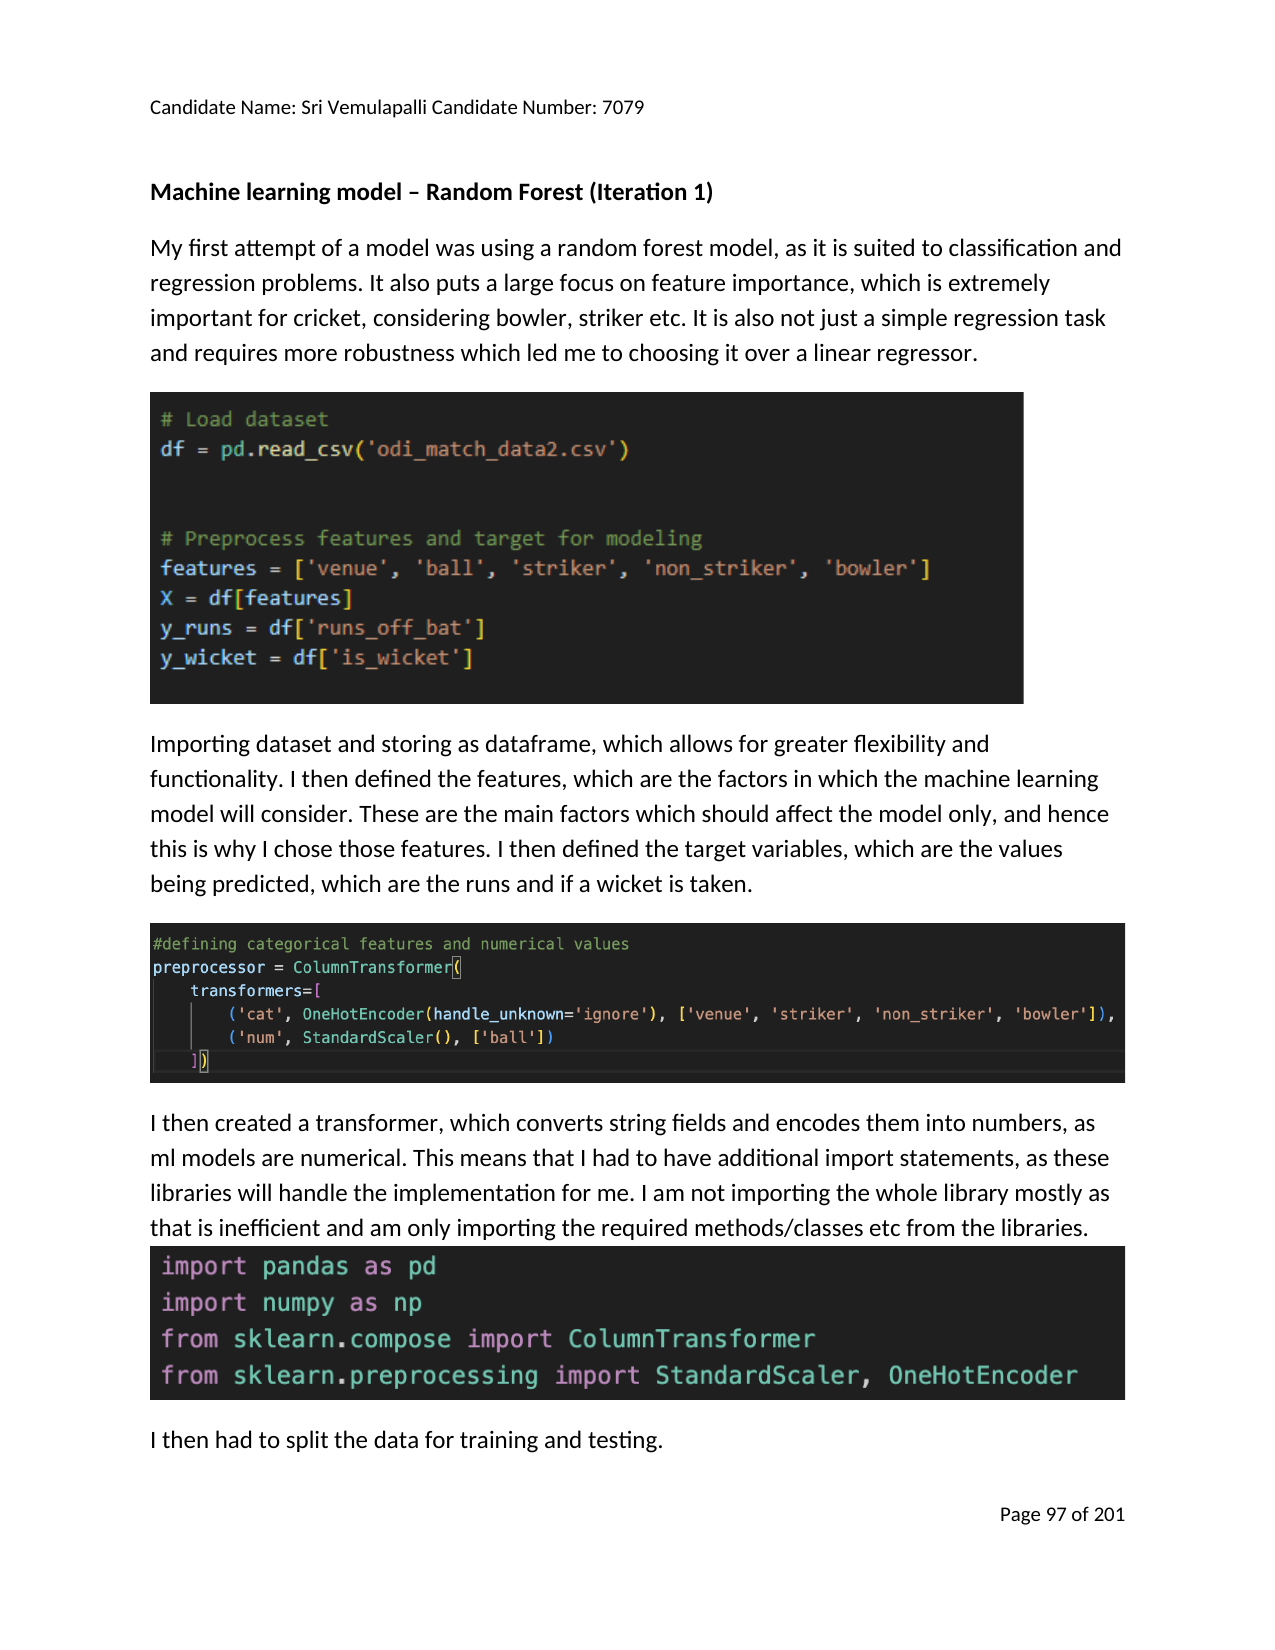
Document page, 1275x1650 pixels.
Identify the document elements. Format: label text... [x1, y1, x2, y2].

picture [150, 392, 1024, 704]
text I then created a transformer, which converts string fields and encodes them into numbers, as ml models are numerical. This means that I had to have additional import statements, as these libraries will handle the implementation for me. I am not importing the whole library mostly as that is inefficient and am only importing the required methods/classes etc from the libraries. [150, 1107, 1125, 1246]
text I then had to split the data for training and testing. [150, 1424, 1125, 1455]
text Machine learning model – Random Forest (Iteration 1) [150, 176, 1125, 206]
picture [150, 923, 1125, 1083]
text My first attempt of a model was using a random forest model, as it is suited to classification and regression problems. It also puts a large focus on feature importance, which is extremely important for cricket, considering bowler, striker etc. It is also not just a simple regression task and requires more robustness which led me to choosing it over a linear regressor. [150, 232, 1125, 367]
picture [150, 1246, 1125, 1400]
text Importing dataset and storing as dataframe, which allows for greater flexibility and functionality. I then defined the features, which are the factors in which the machine learning model will consider. These are the main factors which should affect the model only, and hence this is why I chose those features. I then defined the target variables, which are the values being predicted, which are the runs and if a wicket is taken. [150, 728, 1125, 898]
